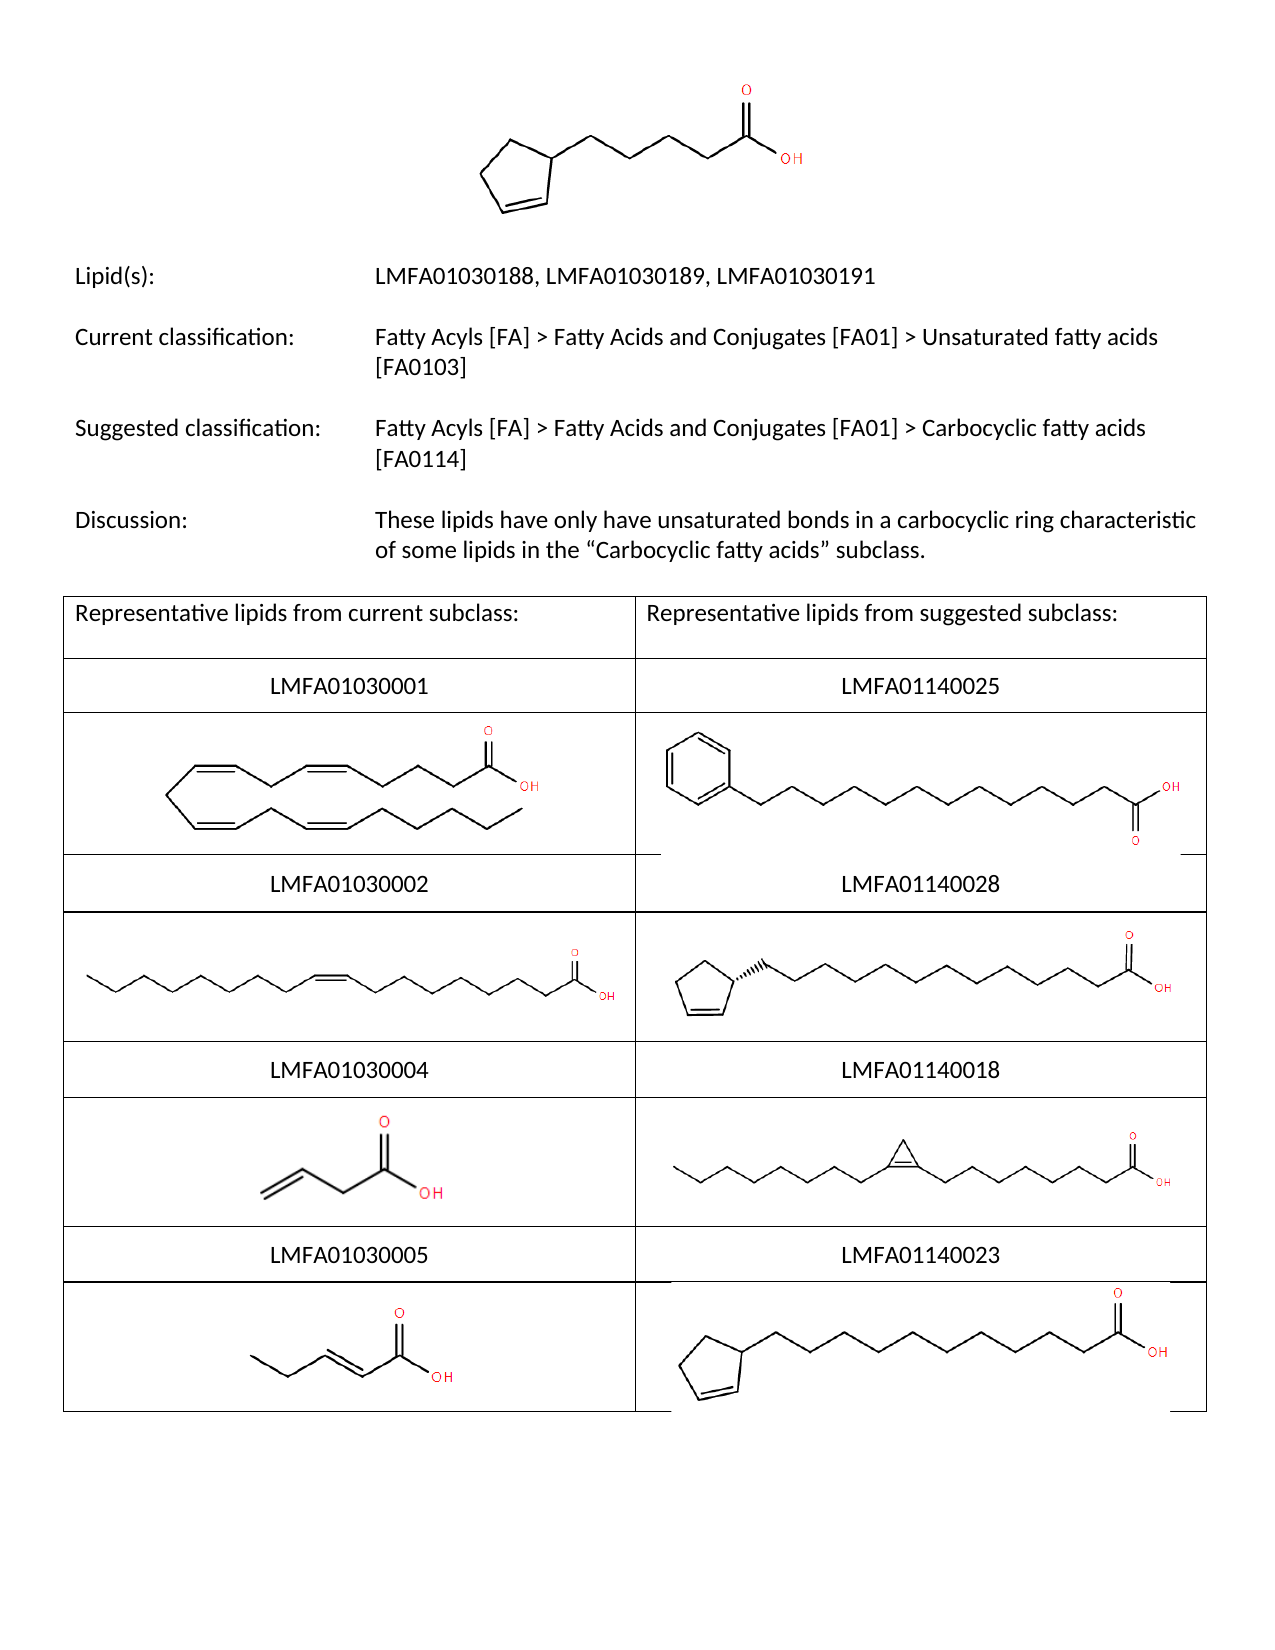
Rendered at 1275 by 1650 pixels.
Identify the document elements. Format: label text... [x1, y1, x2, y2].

text Suggested classification: Fatty Acyls [FA] > Fatty Acids and Conjugates [FA01] > Carbocyclic fatty acids [FA0114] [75, 413, 1200, 474]
table_cell LMFA01140023 [636, 1227, 1206, 1281]
table_cell [64, 713, 635, 854]
text Lipid(s): LMFA01030188, LMFA01030189, LMFA01030191 [75, 260, 1200, 291]
table_header Representative lipids from suggested subclass: [636, 597, 1206, 658]
table_cell [1171, 1283, 1206, 1411]
table_cell LMFA01140018 [636, 1042, 1206, 1097]
table_cell LMFA01030004 [64, 1042, 635, 1097]
table_cell LMFA01030002 [64, 855, 635, 911]
table_cell [636, 713, 661, 854]
table_cell [64, 1098, 635, 1226]
table_cell [636, 913, 1206, 1041]
text Current classification: Fatty Acyls [FA] > Fatty Acids and Conjugates [FA01] > Unsaturated fatty acids [FA0103] [75, 321, 1200, 382]
table_cell [64, 913, 635, 1041]
table_cell [1181, 713, 1206, 854]
table_cell [636, 1283, 671, 1411]
table_cell [64, 1283, 635, 1411]
table_cell LMFA01140028 [636, 855, 1206, 911]
table_cell LMFA01140025 [636, 659, 1206, 712]
table_cell LMFA01030001 [64, 659, 635, 712]
text Discussion: These lipids have only have unsaturated bonds in a carbocyclic ring characteristic of some lipids in the “Carbocyclic fatty acids” subclass. [75, 504, 1200, 565]
table_header Representative lipids from current subclass: [64, 597, 635, 658]
table_cell [636, 1098, 1206, 1226]
table_cell LMFA01030005 [64, 1227, 635, 1281]
